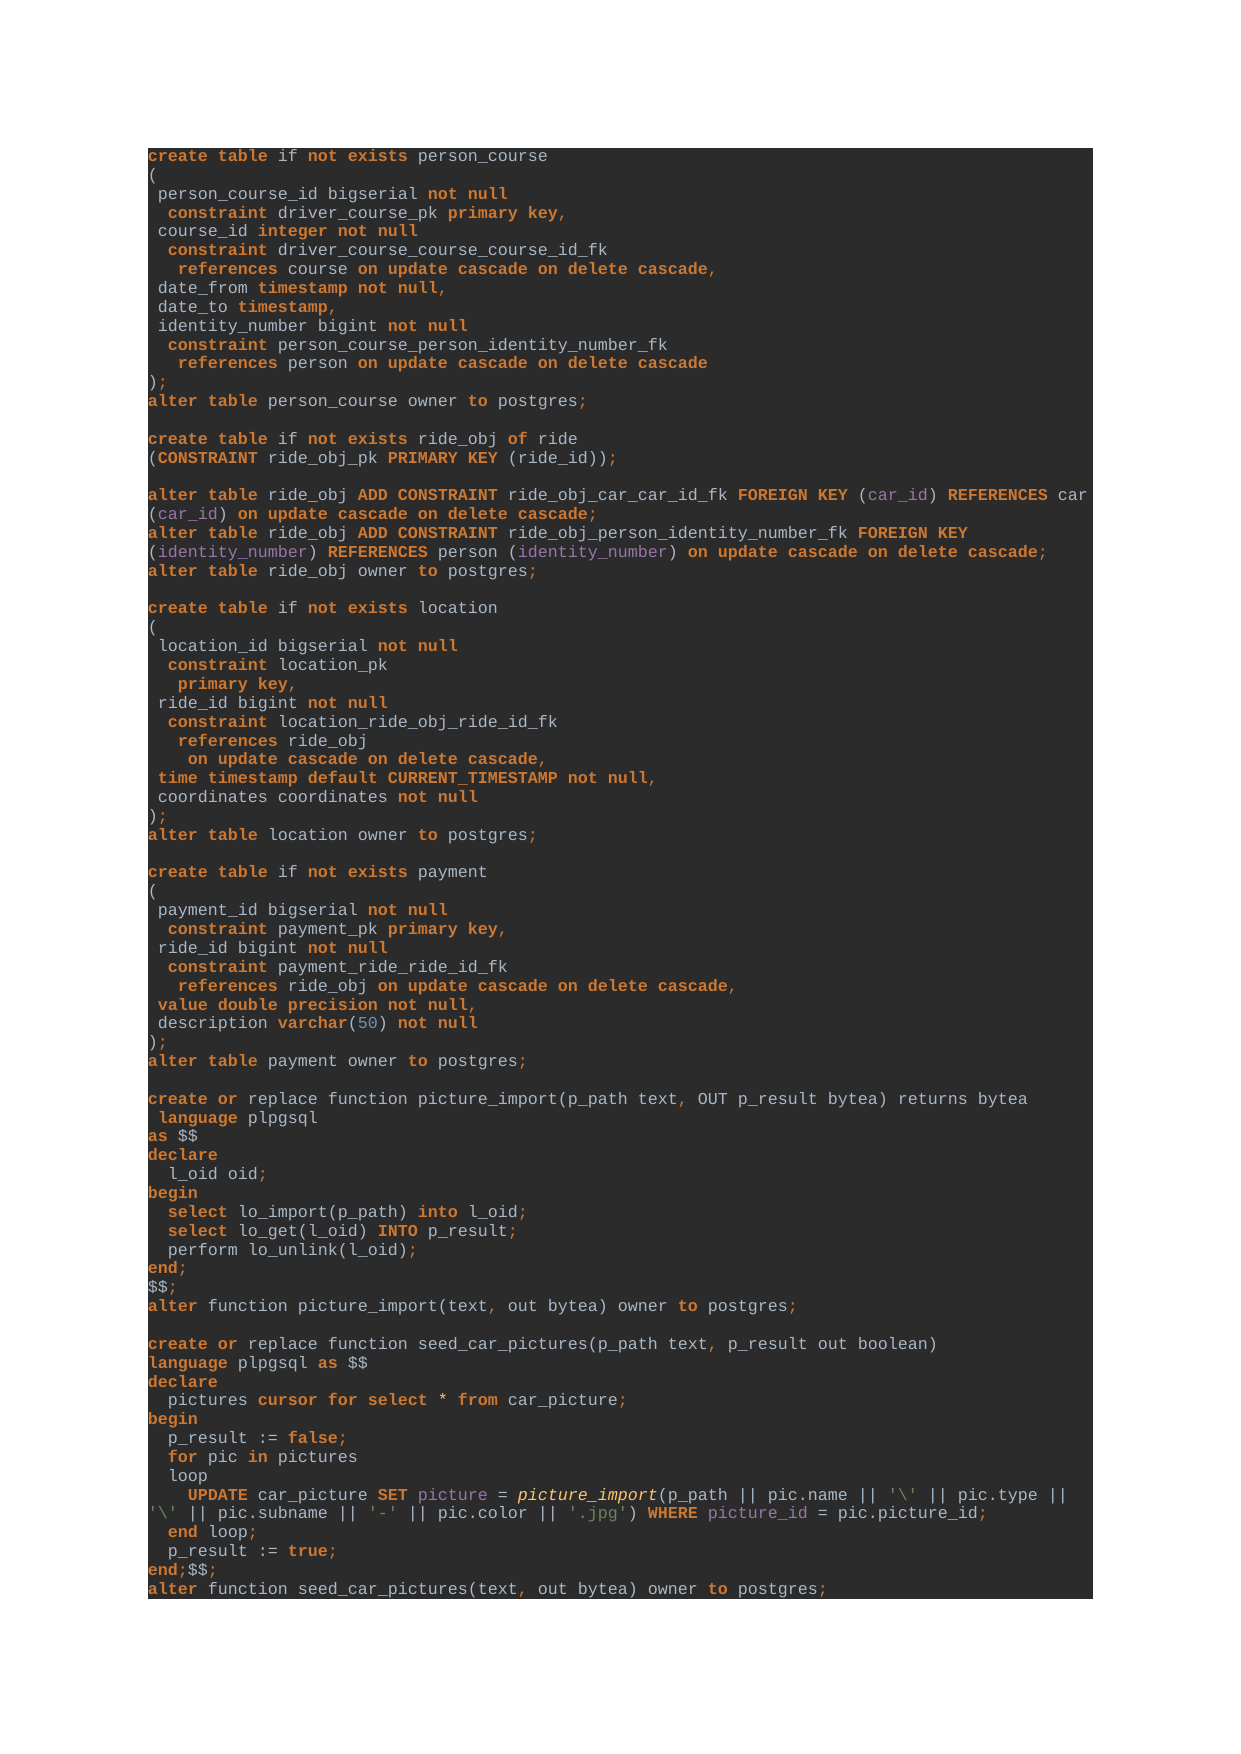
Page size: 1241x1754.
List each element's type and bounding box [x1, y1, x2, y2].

text [148, 148, 1093, 1599]
